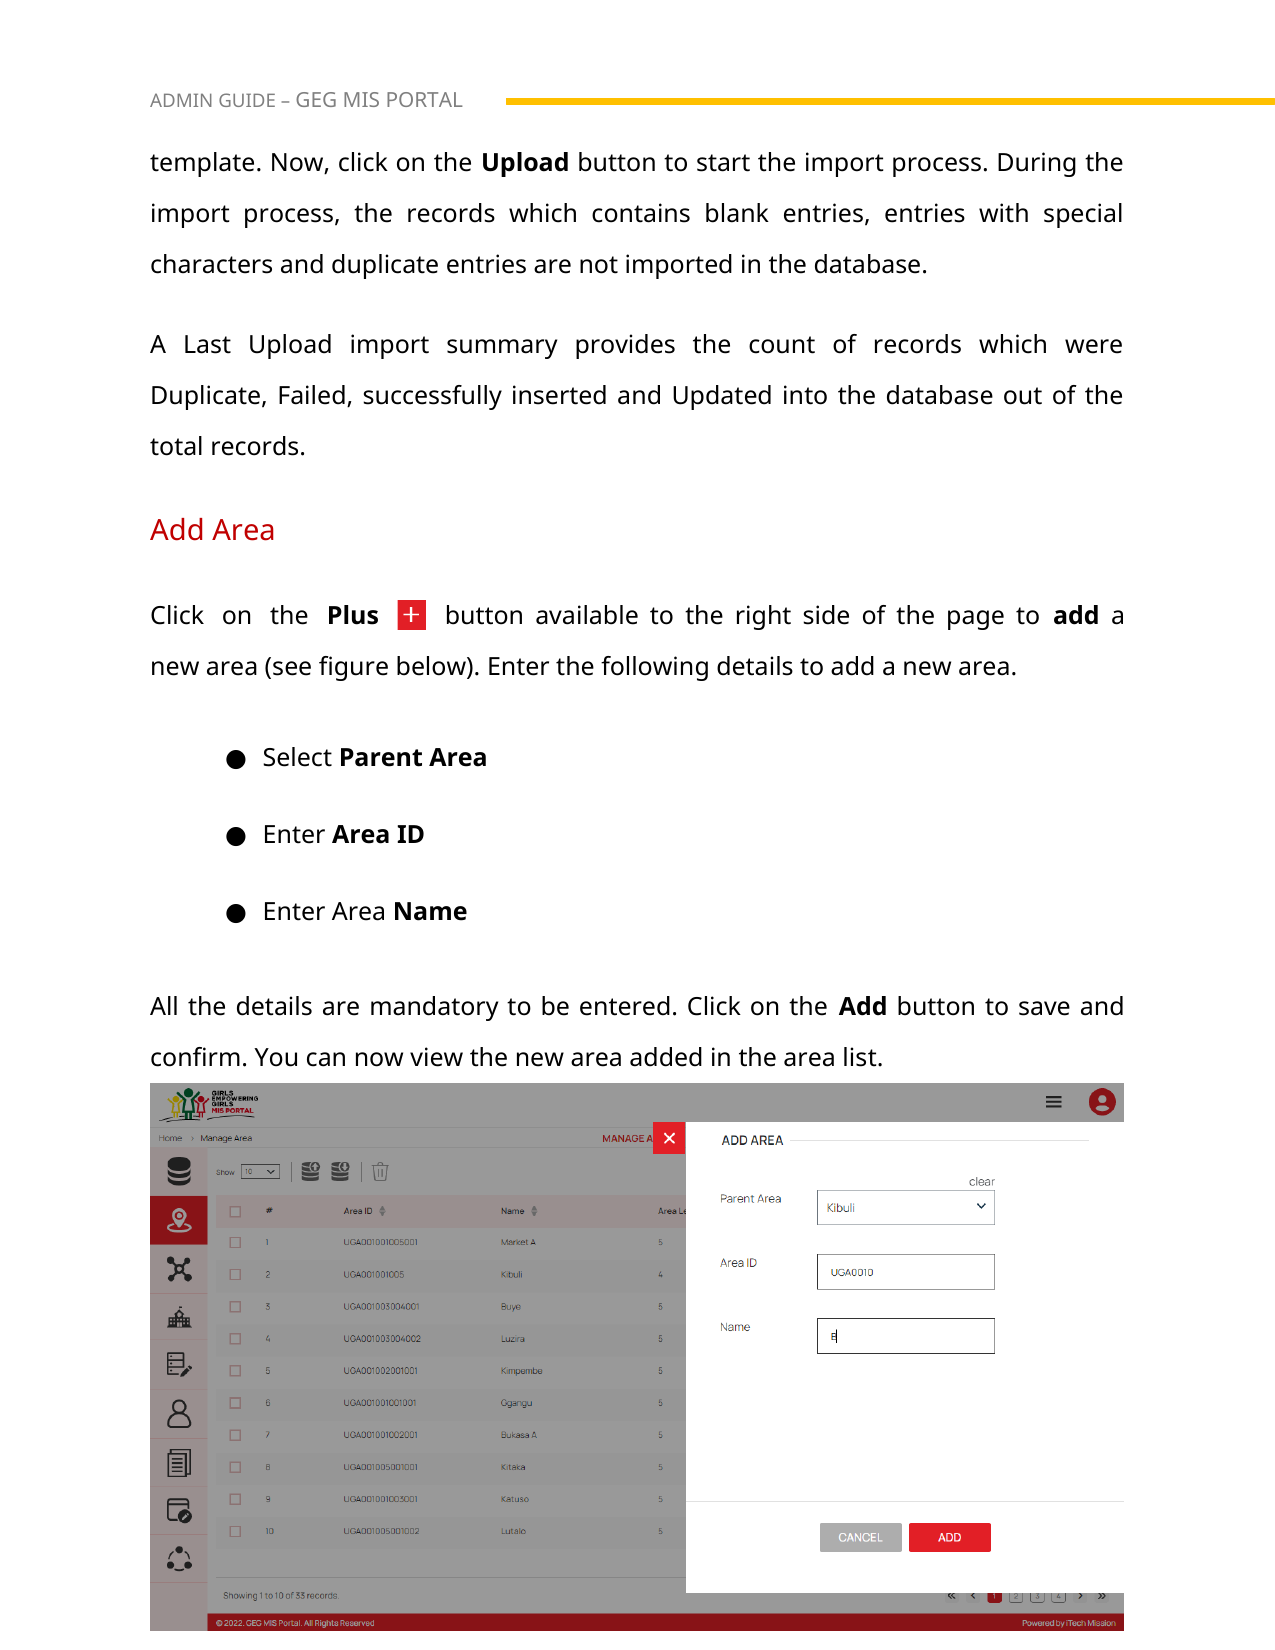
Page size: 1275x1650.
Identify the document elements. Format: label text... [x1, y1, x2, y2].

list Select Parent Area [225, 729, 1125, 780]
text All the details are mandatory to be entered. Click on the Add button to save and confirm. You can now view the new area added in the area list. [150, 989, 1125, 1074]
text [150, 145, 1125, 281]
list Enter Area Name [225, 883, 1125, 934]
text Click on the Plus button available to the right side of the page to add a new area (see figure below). Enter the following details to add a new area. [150, 598, 1125, 683]
text Add Area [150, 509, 1125, 549]
list Enter Area ID [225, 806, 1125, 857]
picture [150, 1083, 1124, 1631]
text A Last Upload import summary provides the count of records which were Duplicate, Failed, successfully inserted and Updated into the database out of the total records. [150, 327, 1125, 463]
picture [397, 600, 426, 630]
